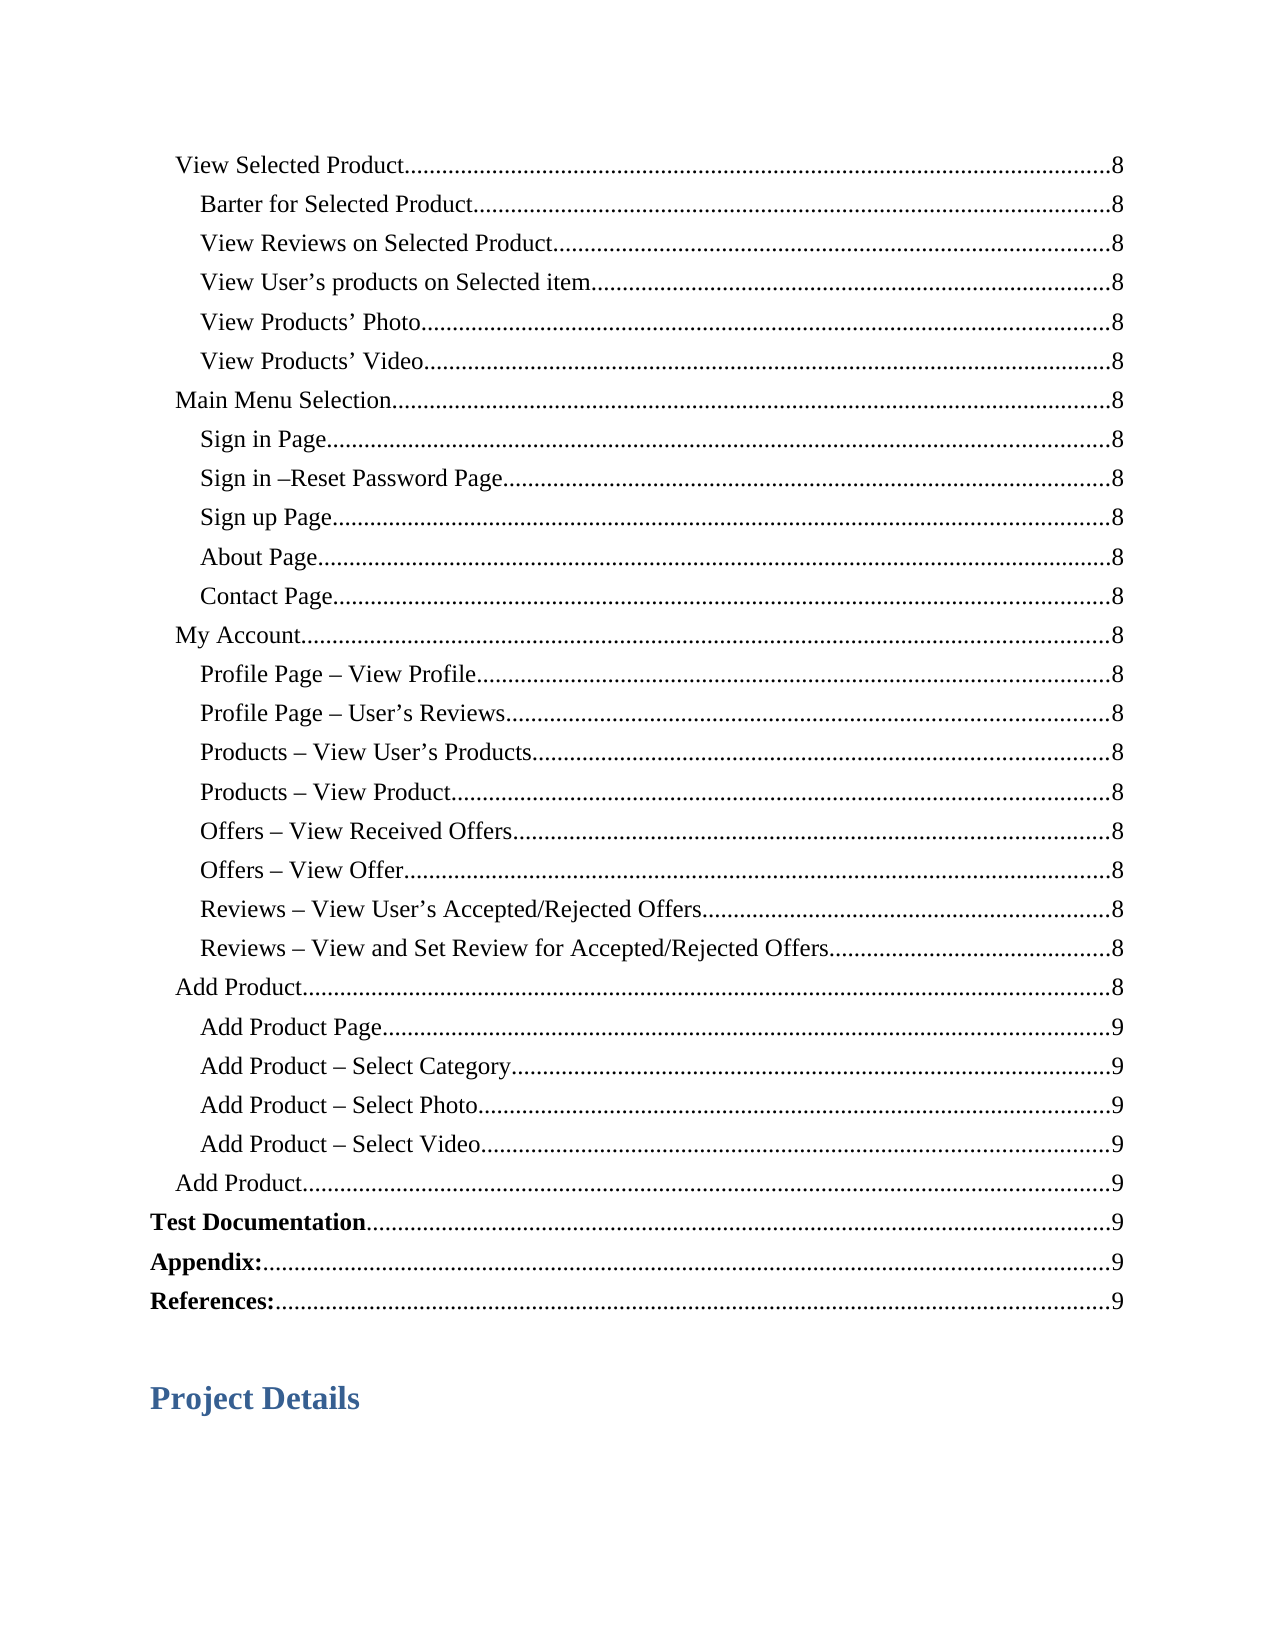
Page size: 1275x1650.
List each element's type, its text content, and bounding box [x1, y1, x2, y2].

subtitle Project Details [150, 1378, 1125, 1416]
